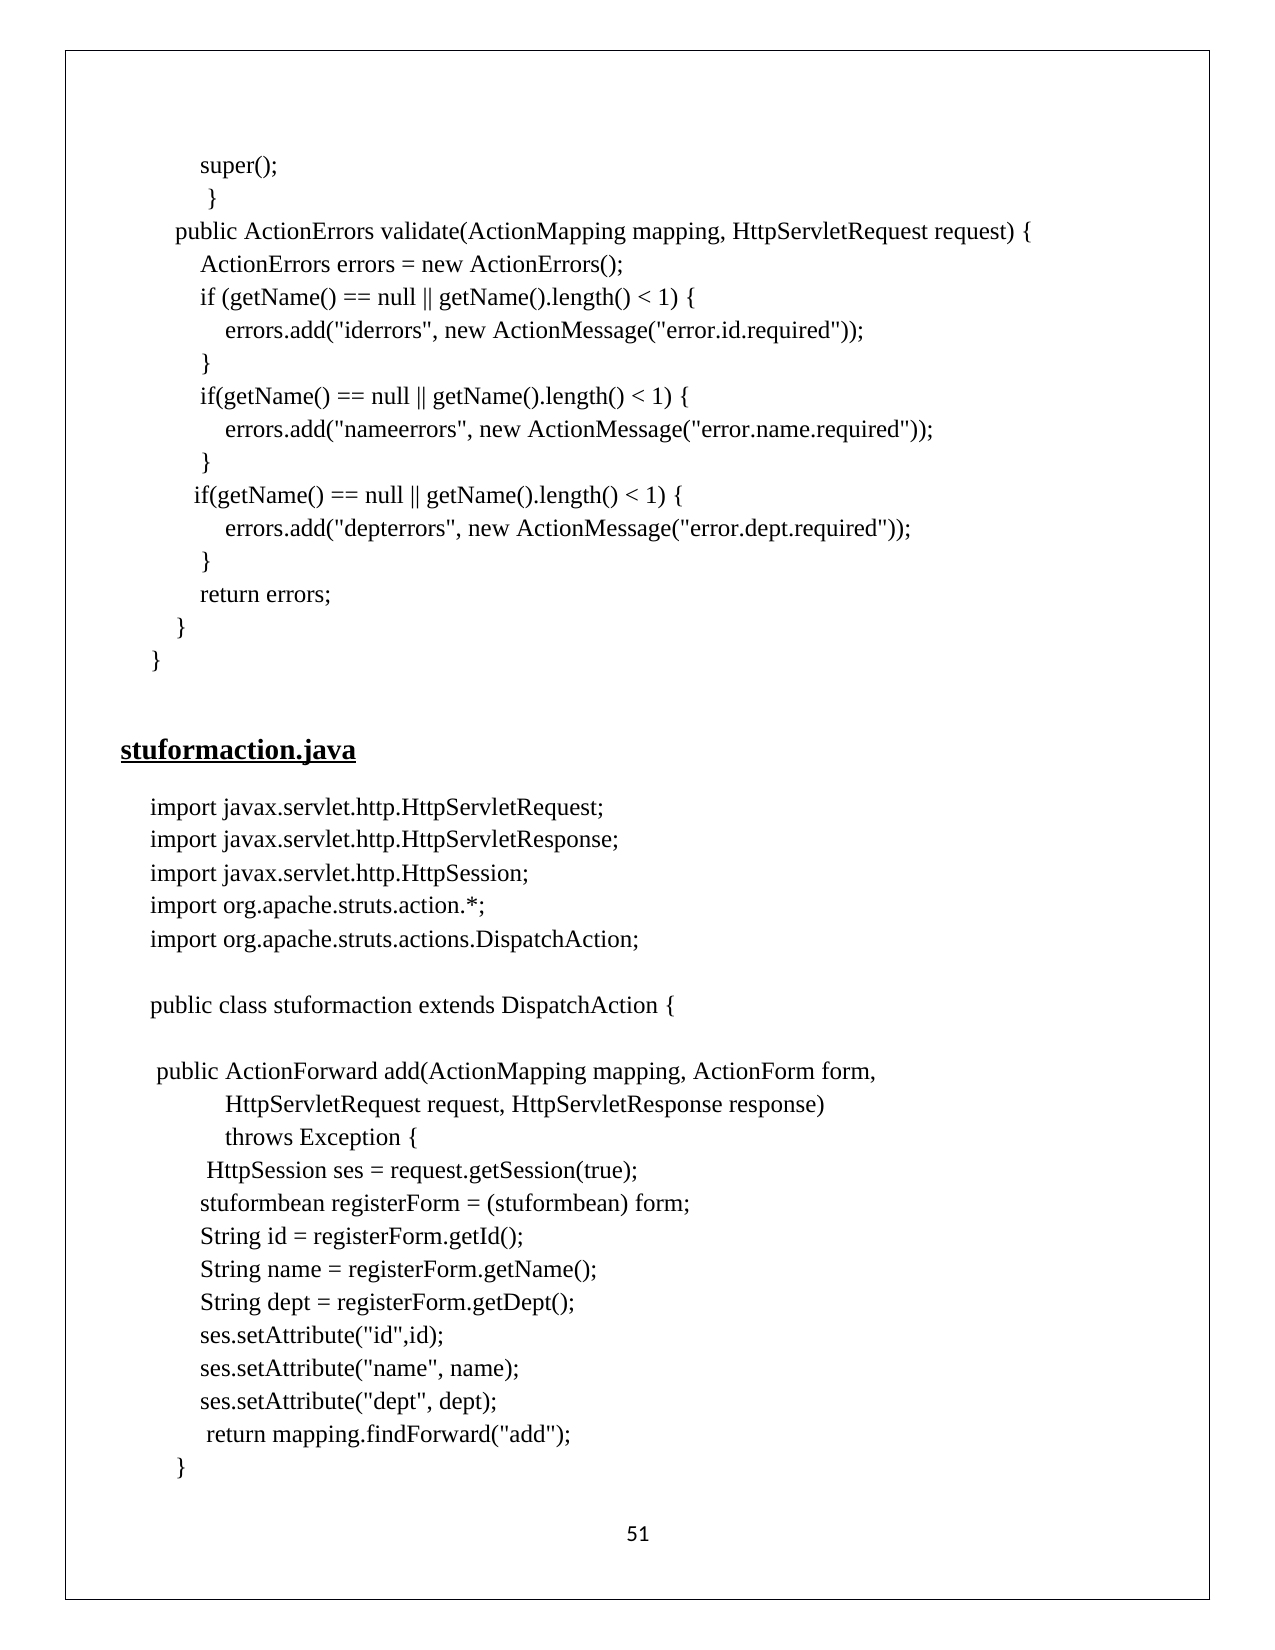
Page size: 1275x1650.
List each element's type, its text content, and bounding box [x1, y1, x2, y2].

text super(); [150, 150, 1125, 179]
text String id = registerForm.getId(); [150, 1221, 1125, 1249]
text errors.add("iderrors", new ActionMessage("error.id.required")); [150, 315, 1125, 344]
text public ActionErrors validate(ActionMapping mapping, HttpServletRequest request) { [150, 216, 1125, 245]
text } [150, 447, 1125, 476]
text if (getName() == null || getName().length() < 1) { [150, 282, 1125, 311]
text ActionErrors errors = new ActionErrors(); [150, 249, 1125, 278]
text String name = registerForm.getName(); [150, 1254, 1125, 1283]
text import org.apache.struts.action.*; [150, 891, 1125, 919]
text ses.setAttribute("name", name); [150, 1353, 1125, 1382]
text } [150, 183, 1125, 212]
text } [150, 1452, 1125, 1481]
text ses.setAttribute("id",id); [150, 1320, 1125, 1349]
text import javax.servlet.http.HttpSession; [150, 858, 1125, 886]
text import org.apache.struts.actions.DispatchAction; [150, 924, 1125, 952]
text return errors; [150, 579, 1125, 608]
text HttpServletRequest request, HttpServletResponse response) [150, 1089, 1125, 1117]
text if(getName() == null || getName().length() < 1) { [150, 480, 1125, 509]
text stuformbean registerForm = (stuformbean) form; [150, 1188, 1125, 1217]
text errors.add("depterrors", new ActionMessage("error.dept.required")); [150, 513, 1125, 542]
text } [150, 348, 1125, 377]
text throws Exception { [150, 1122, 1125, 1151]
text import javax.servlet.http.HttpServletResponse; [150, 824, 1125, 853]
text ses.setAttribute("dept", dept); [150, 1386, 1125, 1415]
text public ActionForward add(ActionMapping mapping, ActionForm form, [150, 1056, 1125, 1084]
text } [150, 645, 1125, 674]
text stuformaction.java [120, 732, 1125, 766]
text } [150, 612, 1125, 641]
text errors.add("nameerrors", new ActionMessage("error.name.required")); [150, 414, 1125, 443]
text String dept = registerForm.getDept(); [150, 1287, 1125, 1316]
text public class stuformaction extends DispatchAction { [150, 990, 1125, 1018]
text } [150, 546, 1125, 575]
text HttpSession ses = request.getSession(true); [150, 1155, 1125, 1183]
text if(getName() == null || getName().length() < 1) { [150, 381, 1125, 410]
text return mapping.findForward("add"); [150, 1419, 1125, 1448]
text import javax.servlet.http.HttpServletRequest; [150, 792, 1125, 820]
